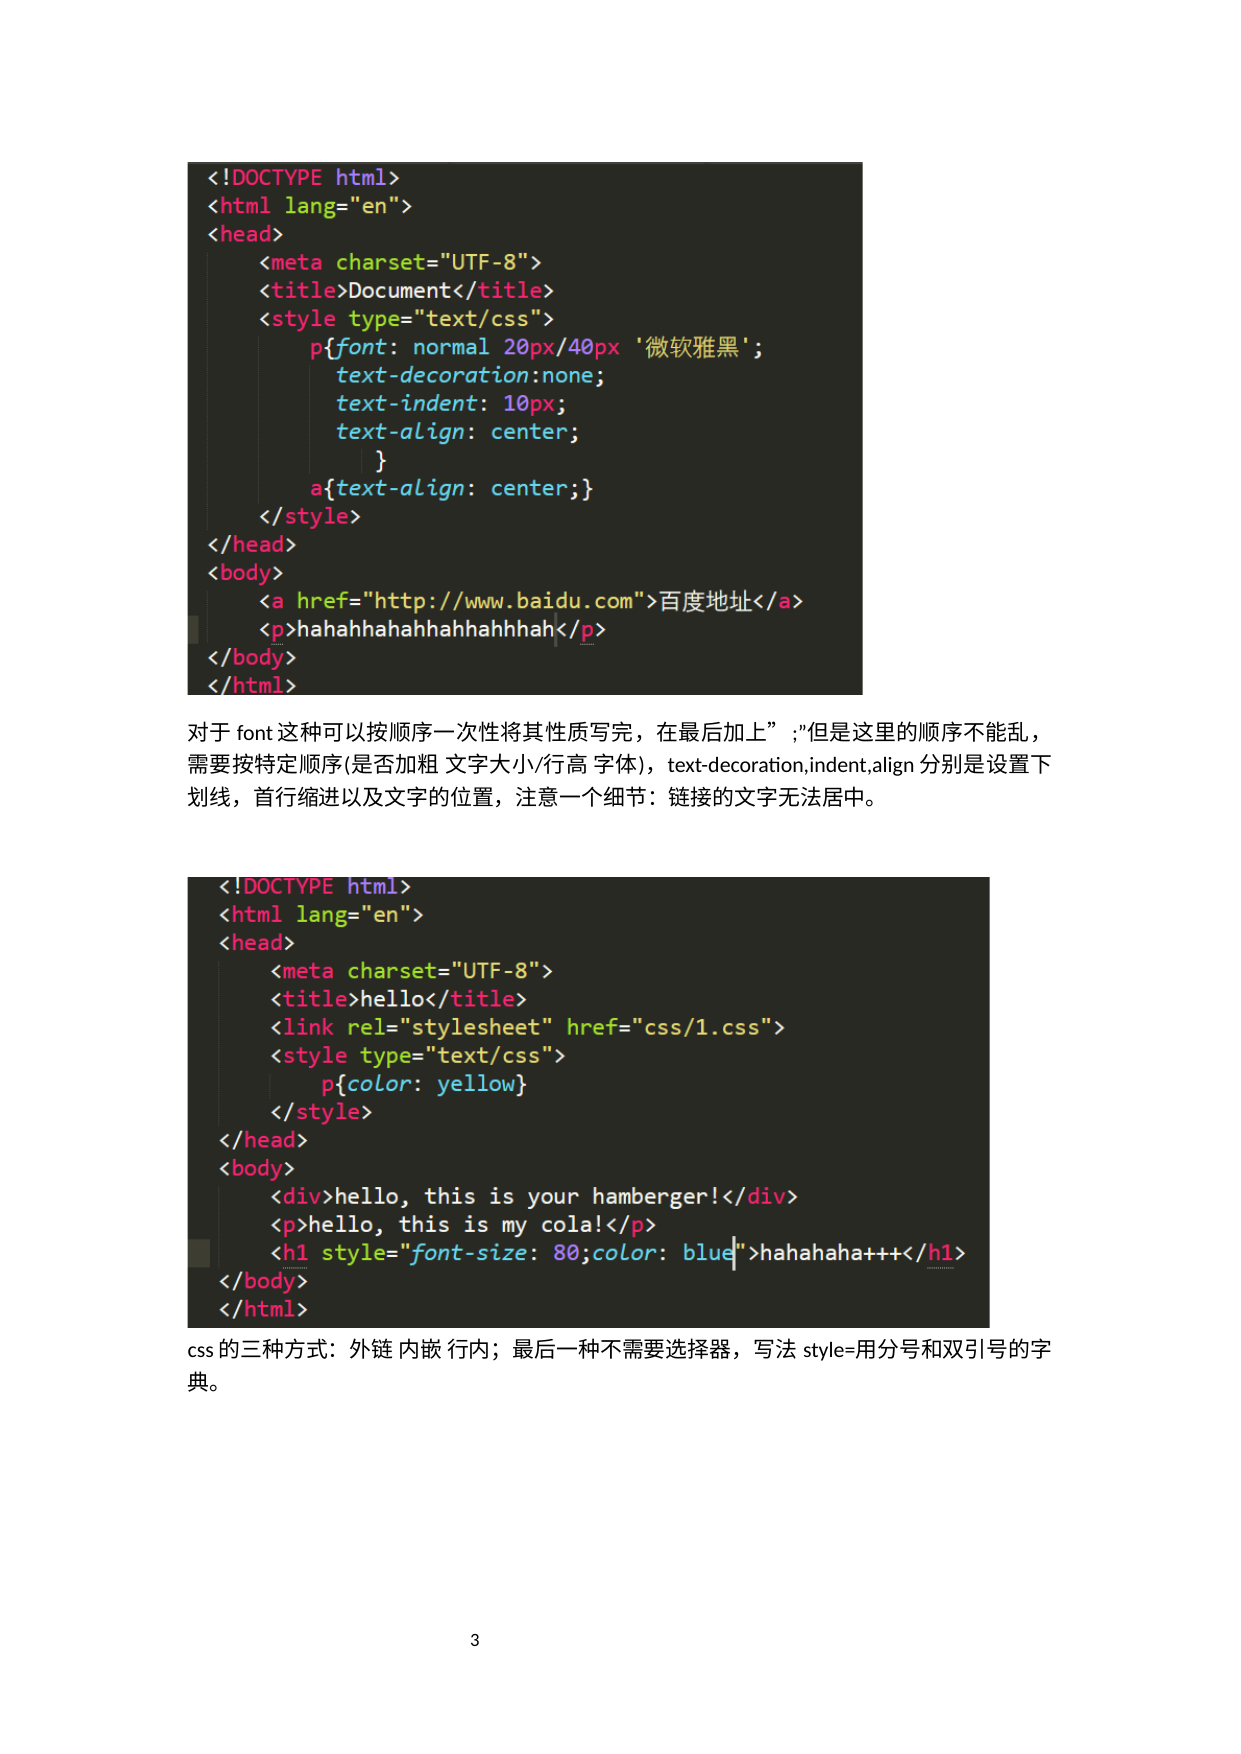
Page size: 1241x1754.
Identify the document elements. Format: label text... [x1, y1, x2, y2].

text css的三种方式：外链 内嵌 行内；最后一种不需要选择器，写法style=用分号和双引号的字典。 [187, 1332, 1053, 1397]
picture [187, 162, 863, 695]
picture [187, 877, 990, 1328]
text 对于font这种可以按顺序一次性将其性质写完，在最后加上”;”但是这里的顺序不能乱，需要按特定顺序(是否加粗 文字大小/行高 字体)，text-decoration,indent,align分别是设置下划线，首行缩进以及文字的位置，注意一个细节：链接的文字无法居中。 [187, 714, 1053, 812]
